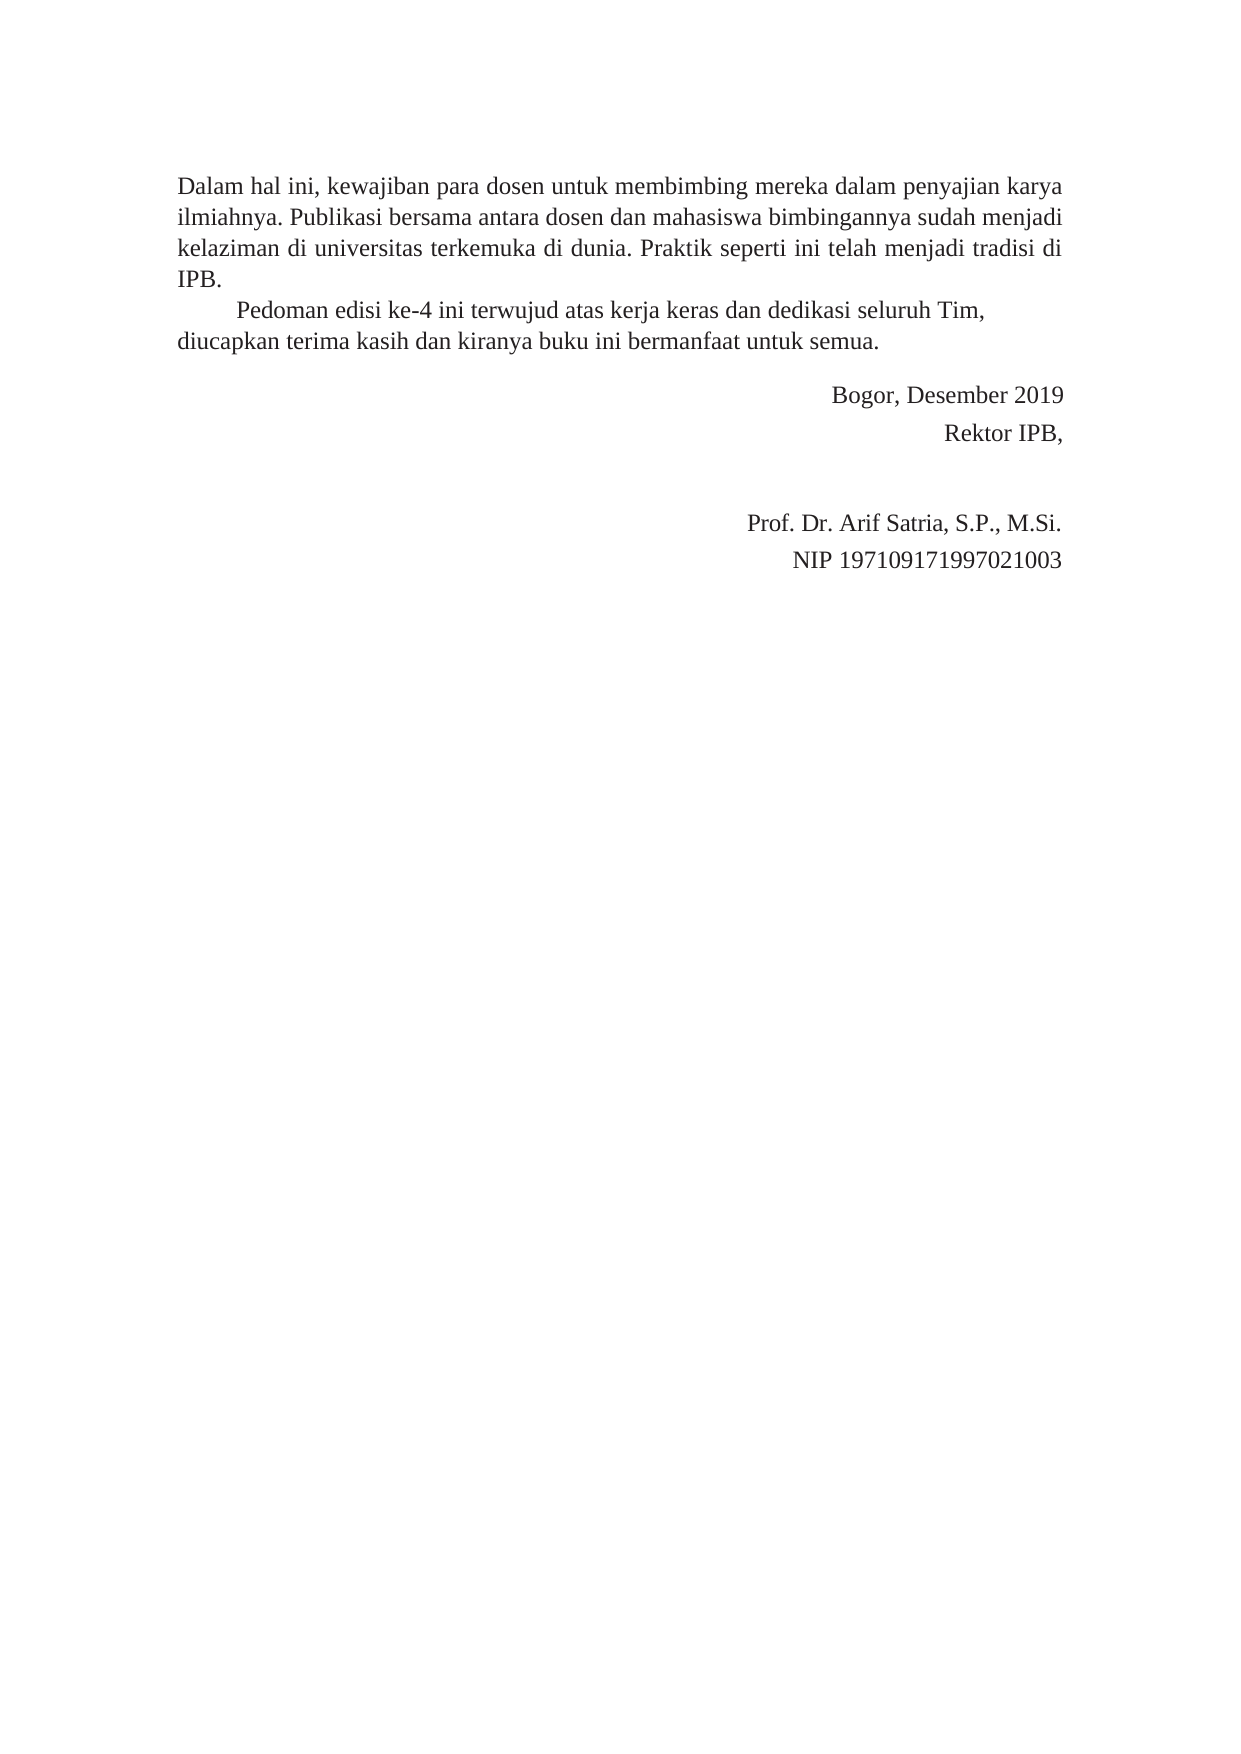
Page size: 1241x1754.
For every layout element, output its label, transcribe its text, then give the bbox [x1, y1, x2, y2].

text Rektor IPB, [158, 418, 1063, 446]
text Prof. Dr. Arif Satria, S.P., M.Si. NIP 197109171997021003 [747, 508, 1063, 574]
text Dalam hal ini, kewajiban para dosen untuk membimbing mereka dalam penyajian karya ilmiahnya. Publikasi bersama antara dosen dan mahasiswa bimbingannya sudah menjadi kelaziman di universitas terkemuka di dunia. Praktik seperti ini telah menjadi tradisi di IPB. [177, 171, 1063, 293]
text Pedoman edisi ke-4 ini terwujud atas kerja keras dan dedikasi seluruh Tim, diucapkan terima kasih dan kiranya buku ini bermanfaat untuk semua. [177, 295, 1063, 355]
text Bogor, Desember 2019 [831, 381, 1240, 409]
